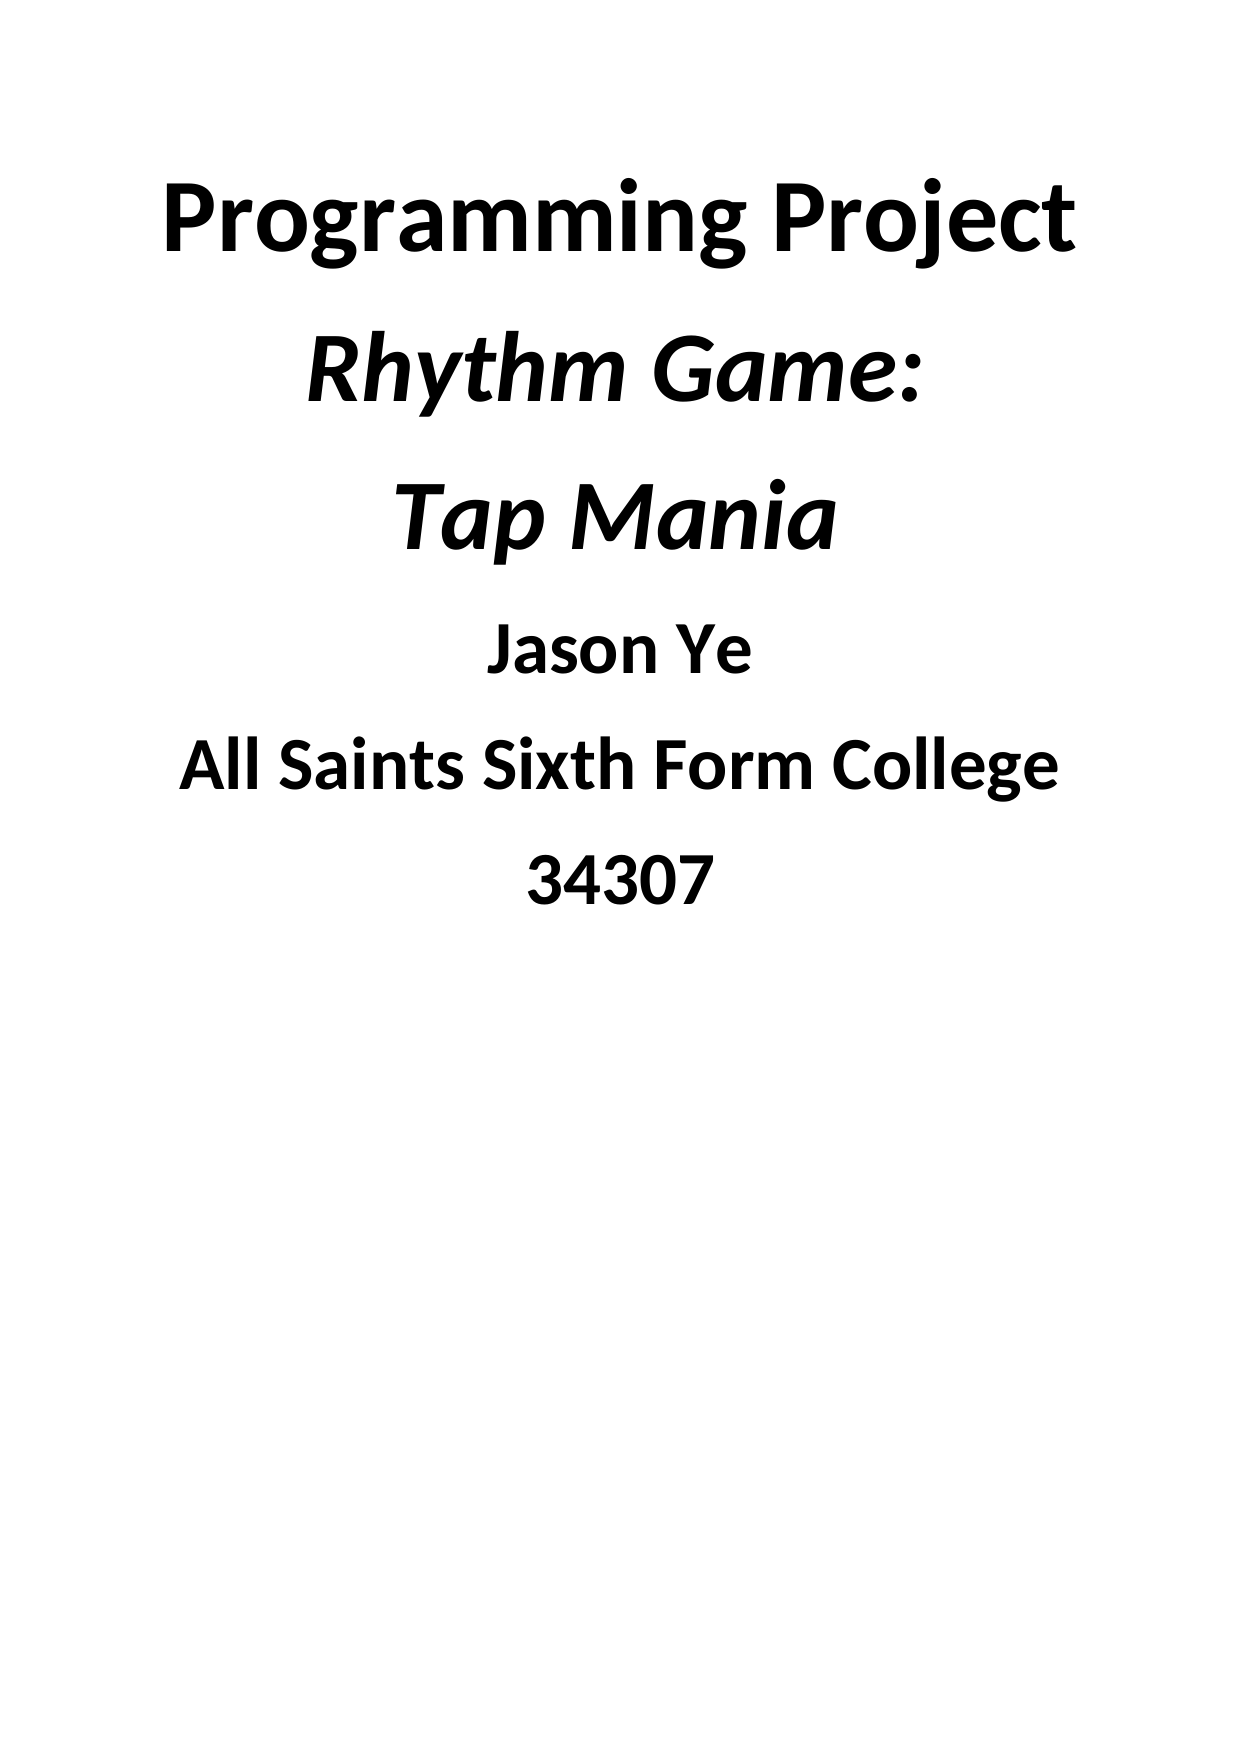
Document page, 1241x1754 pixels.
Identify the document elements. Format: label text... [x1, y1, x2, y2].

text 34307 [150, 832, 1090, 923]
text All Saints Sixth Form College [150, 716, 1090, 808]
text Jason Ye [150, 601, 1090, 692]
text Tap Mania [150, 452, 1090, 574]
text Rhythm Game: [150, 304, 1090, 426]
text Programming Project [150, 150, 1090, 277]
